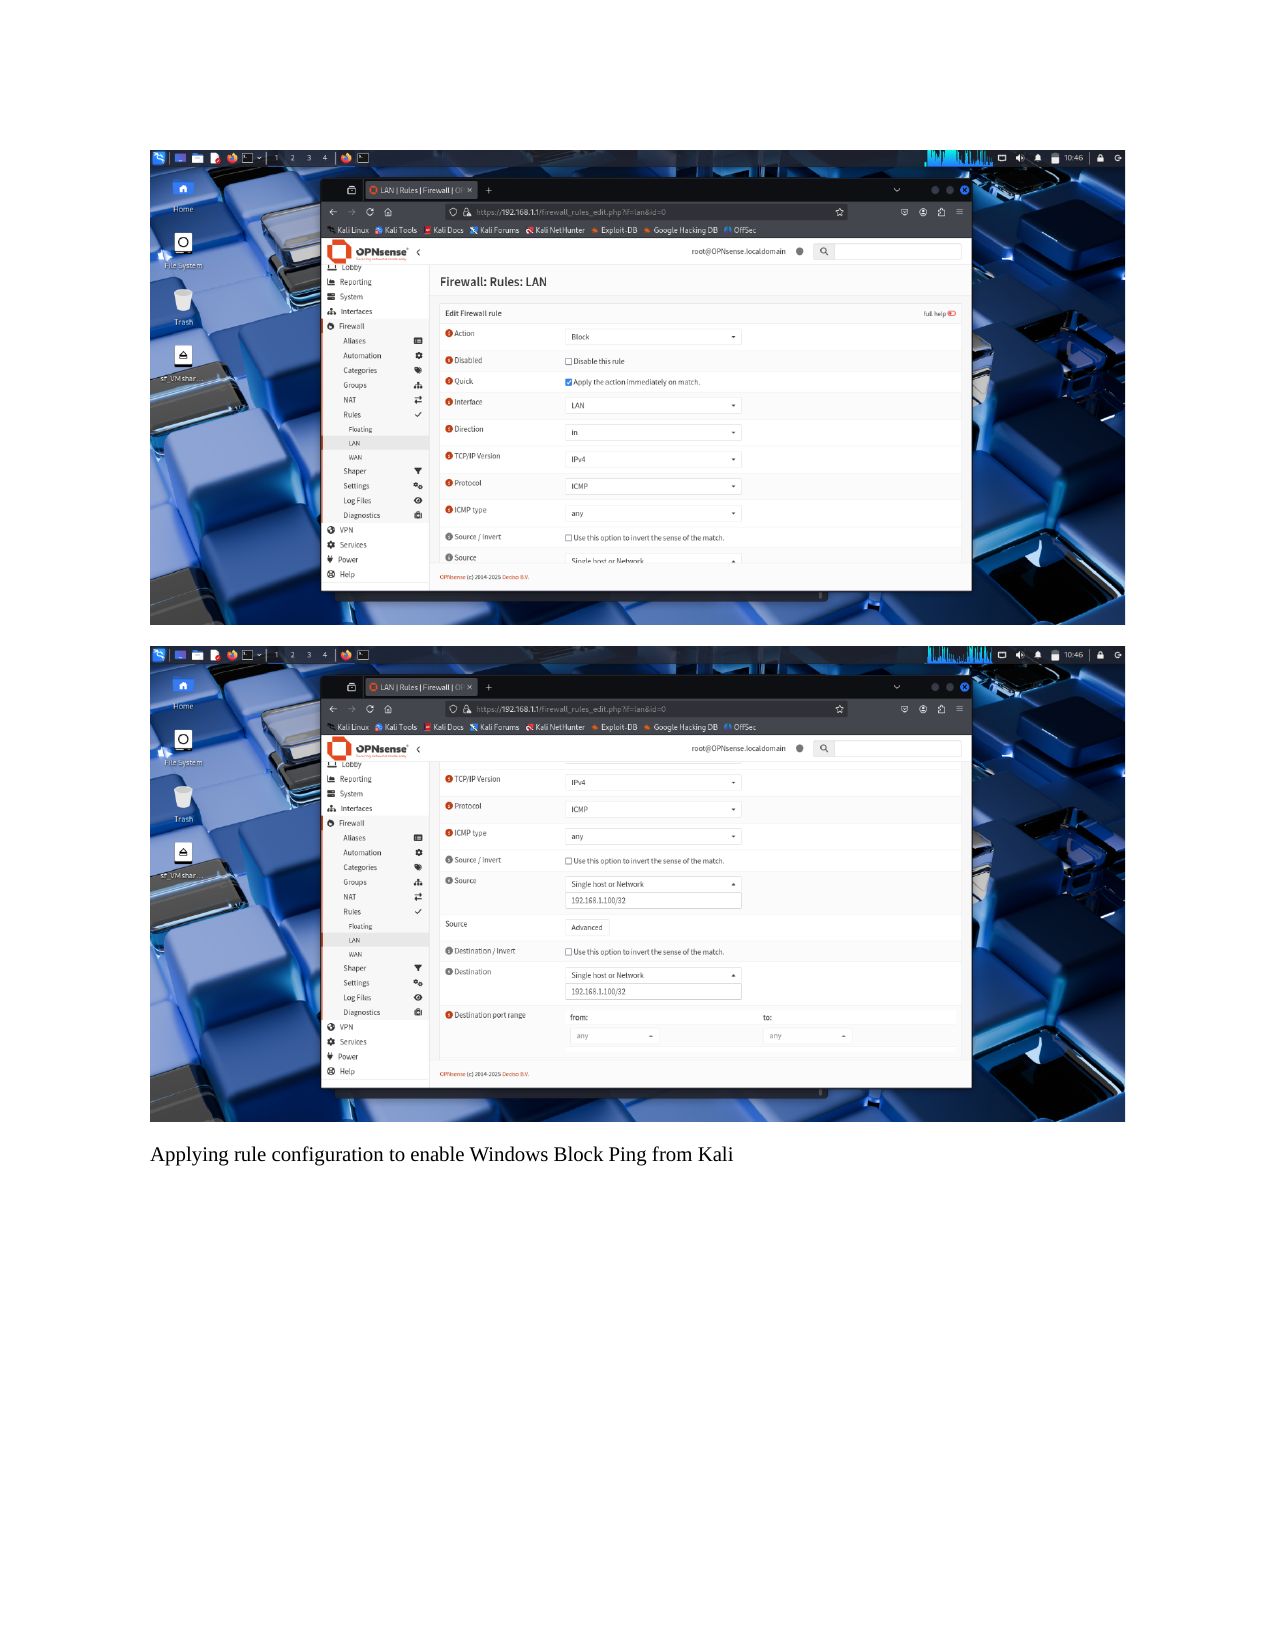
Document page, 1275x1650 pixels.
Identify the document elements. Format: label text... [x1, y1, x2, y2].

picture [150, 150, 1125, 625]
picture [150, 646, 1125, 1122]
text Applying rule configuration to enable Windows Block Ping from Kali [150, 1142, 1125, 1166]
